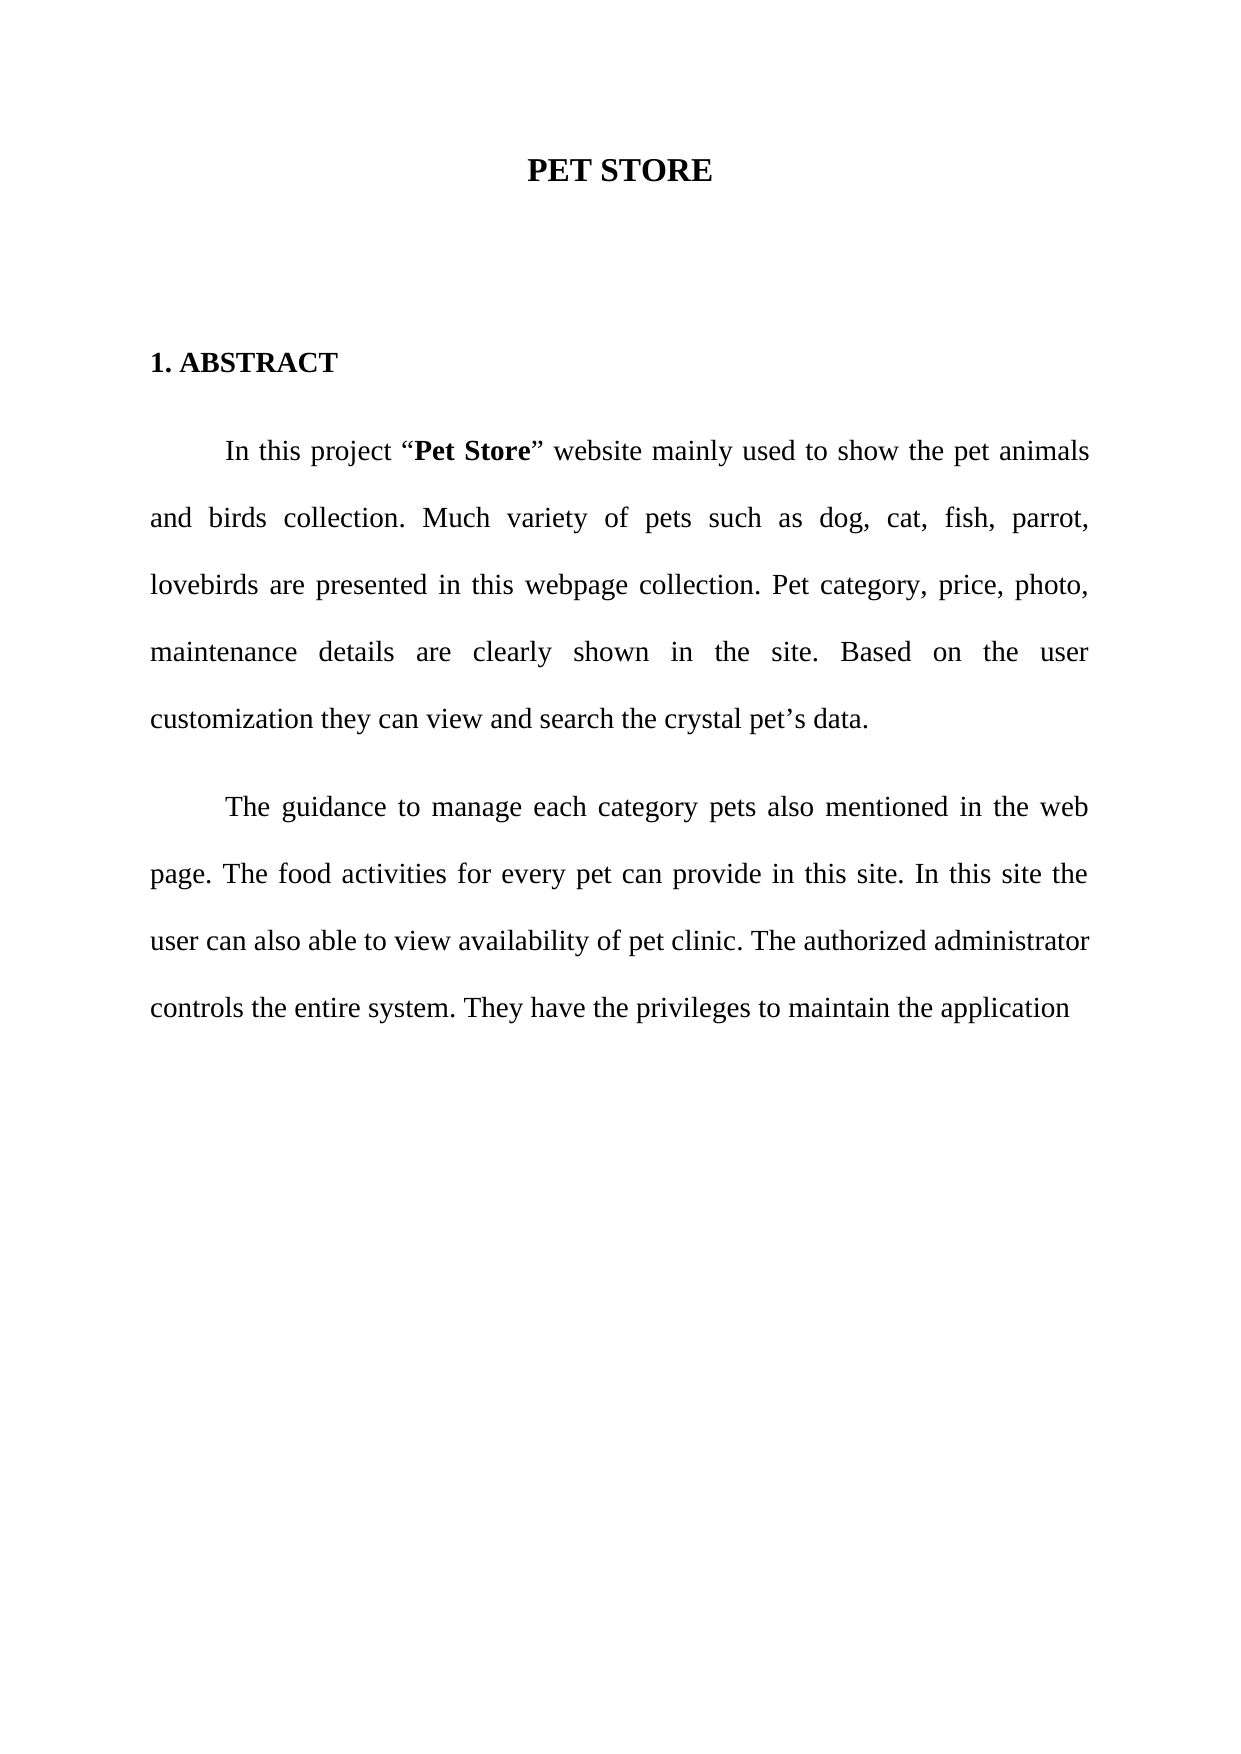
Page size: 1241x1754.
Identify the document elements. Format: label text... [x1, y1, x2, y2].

text 1. ABSTRACT [150, 345, 1090, 378]
text PET STORE [150, 150, 1090, 188]
text The guidance to manage each category pets also mentioned in the web page. The food activities for every pet can provide in this site. In this site the user can also able to view availability of pet clinic. The authorized administrator controls the entire system. They have the privileges to maintain the application [150, 789, 1090, 1024]
text In this project “Pet Store” website mainly used to show the pet animals and birds collection. Much variety of pets such as dog, cat, fish, parrot, lovebirds are presented in this webpage collection. Pet category, price, photo, maintenance details are clearly shown in the site. Based on the user customization they can view and search the crystal pet’s data. [150, 433, 1090, 735]
